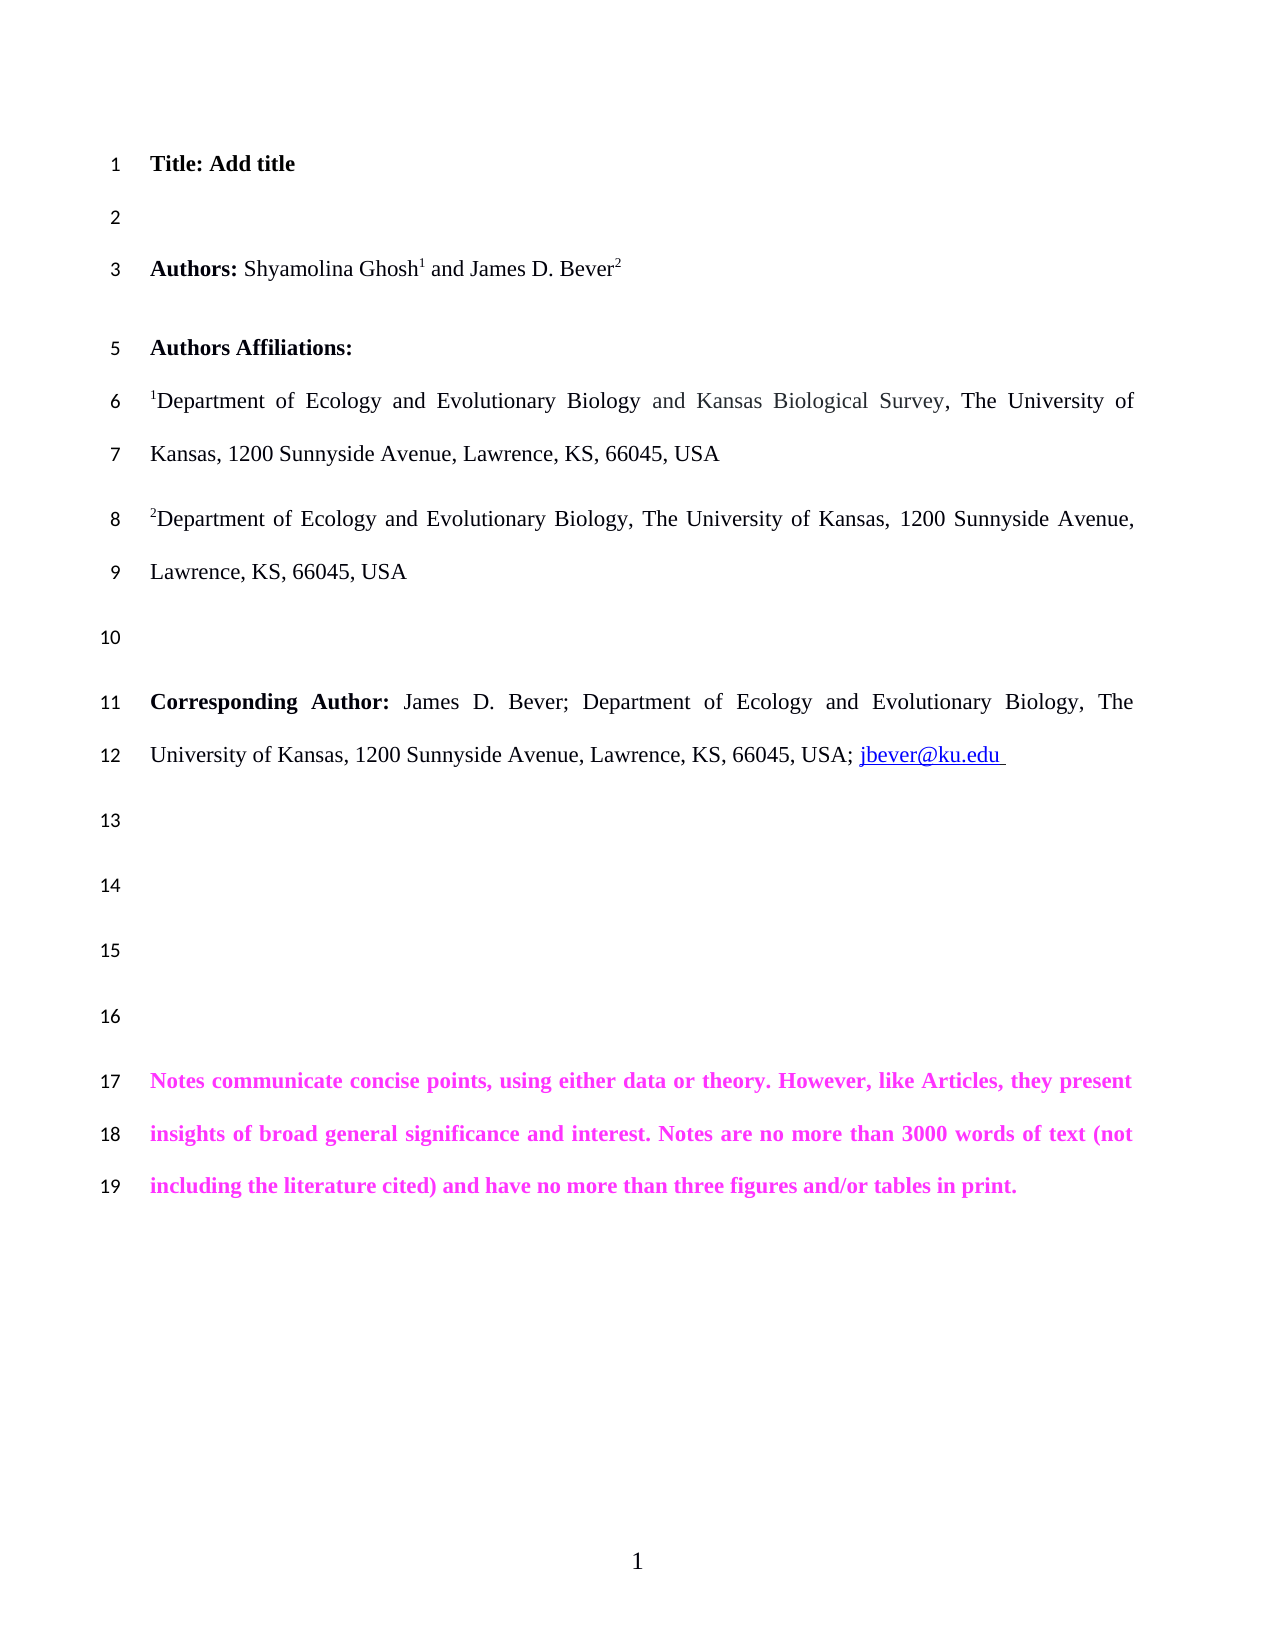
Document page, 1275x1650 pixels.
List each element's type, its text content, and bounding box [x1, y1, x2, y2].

text Notes communicate concise points, using either data or theory. However, like Articles, they present insights of broad general significance and interest. Notes are no more than 3000 words of text (not including the literature cited) and have no more than three figures and/or tables in print. [150, 1067, 1134, 1199]
text Corresponding Author: James D. Bever; Department of Ecology and Evolutionary Biology, The University of Kansas, 1200 Sunnyside Avenue, Lawrence, KS, 66045, USA; jbever@ku.edu [150, 688, 1134, 767]
text 2Department of Ecology and Evolutionary Biology, The University of Kansas, 1200 Sunnyside Avenue, Lawrence, KS, 66045, USA [150, 505, 1134, 584]
text 1Department of Ecology and Evolutionary Biology and Kansas Biological Survey, The University of Kansas, 1200 Sunnyside Avenue, Lawrence, KS, 66045, USA [150, 387, 1134, 466]
text Title: Add title [150, 150, 1134, 176]
subtitle Authors Affiliations: [150, 334, 1134, 361]
subtitle Authors: Shyamolina Ghosh1 and James D. Bever2 [150, 255, 1134, 282]
